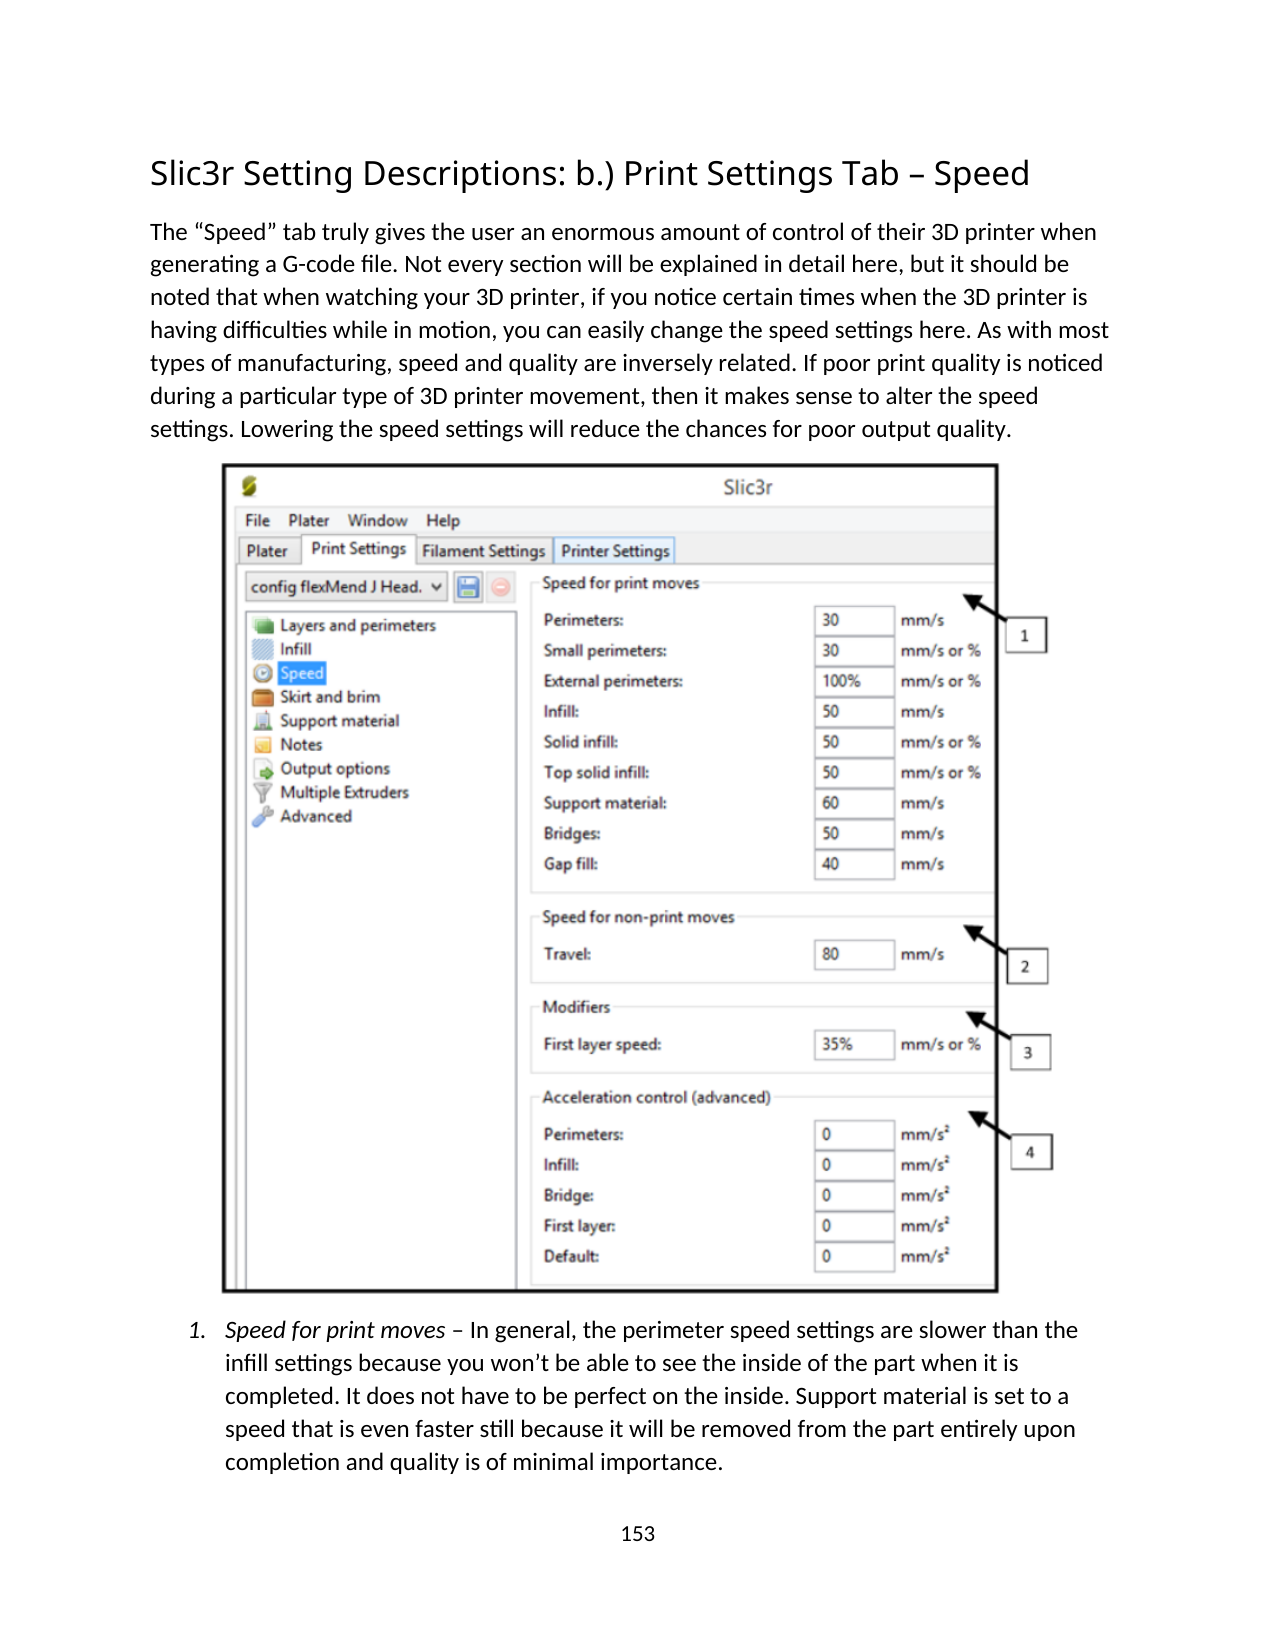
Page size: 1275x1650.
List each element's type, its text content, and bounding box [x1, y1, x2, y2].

list Speed for print moves – In general, the perimeter speed settings are slower than the infill settings because you won’t be able to see the inside of the part when it is completed. It does not have to be perfect on the inside. Support material is set to a speed that is even faster still because it will be removed from the part entirely upon completion and quality is of minimal importance. [187, 1314, 1125, 1477]
text Slic3r Setting Descriptions: b.) Print Settings Tab – Speed [150, 150, 1125, 195]
text The “Speed” tab truly gives the user an enormous amount of control of their 3D printer when generating a G-code file. Not every section will be explained in detail here, but it should be noted that when watching your 3D printer, if you notice certain times when the 3D printer is having difficulties while in motion, you can easily change the speed settings here. As with most types of manufacturing, speed and quality are inversely related. If poor print quality is noticed during a particular type of 3D printer movement, then it makes sense to alter the speed settings. Lowering the speed settings will reduce the chances for poor output quality. [150, 216, 1125, 444]
